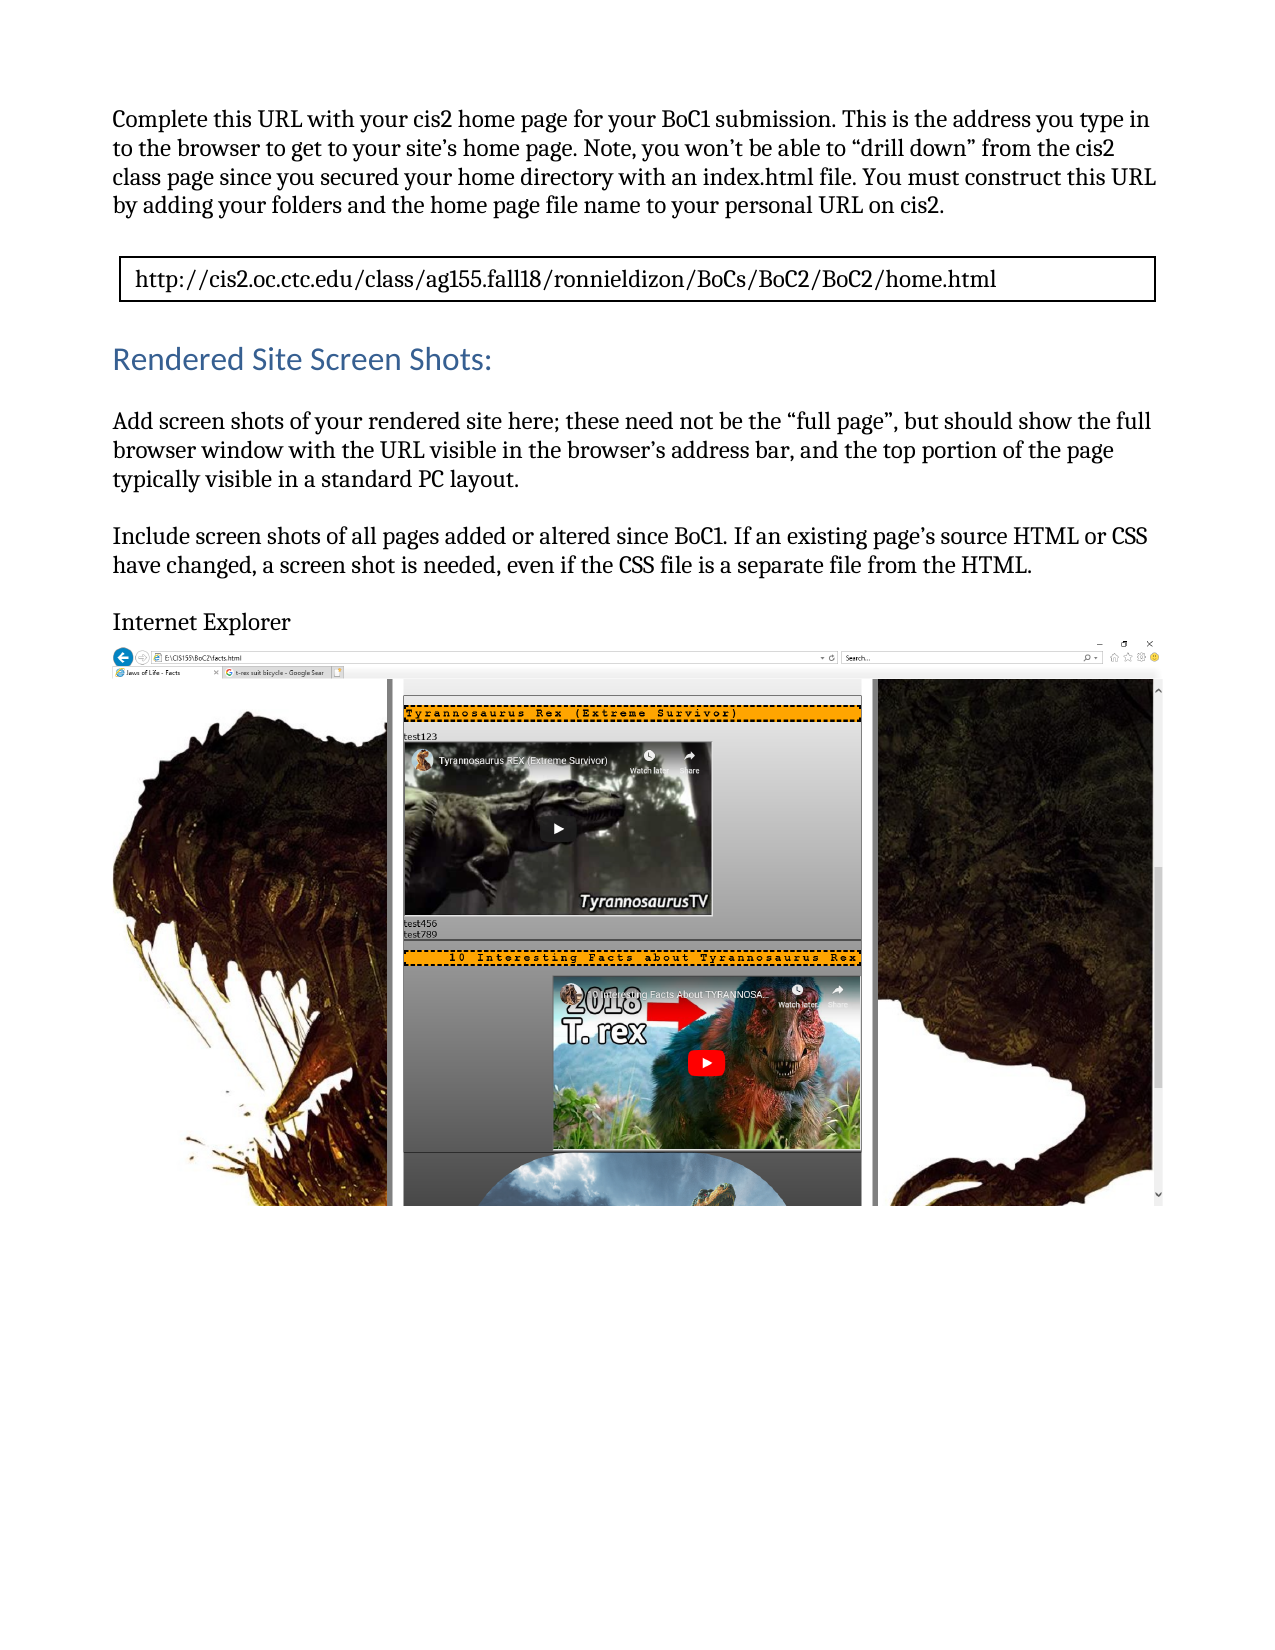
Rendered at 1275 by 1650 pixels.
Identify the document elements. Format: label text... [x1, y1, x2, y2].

text Include screen shots of all pages added or altered since BoC1. If an existing page’s source HTML or CSS have changed, a screen shot is needed, even if the CSS file is a separate file from the HTML. [112, 522, 1162, 579]
text Complete this URL with your cis2 home page for your BoC1 submission. This is the address you type in to the browser to get to your site’s home page. Note, you won’t be able to “drill down” from the cis2 class page since you secured your home directory with an index.html file. You must construct this URL by adding your folders and the home page file name to your personal URL on cis2. [112, 105, 1162, 220]
text Internet Explorer [112, 608, 1162, 637]
subtitle Rendered Site Screen Shots: [112, 245, 1162, 378]
picture [112, 637, 1163, 1206]
text Add screen shots of your rendered site here; these need not be the “full page”, but should show the full browser window with the URL visible in the browser’s address bar, and the top portion of the page typically visible in a standard PC layout. [112, 407, 1162, 493]
